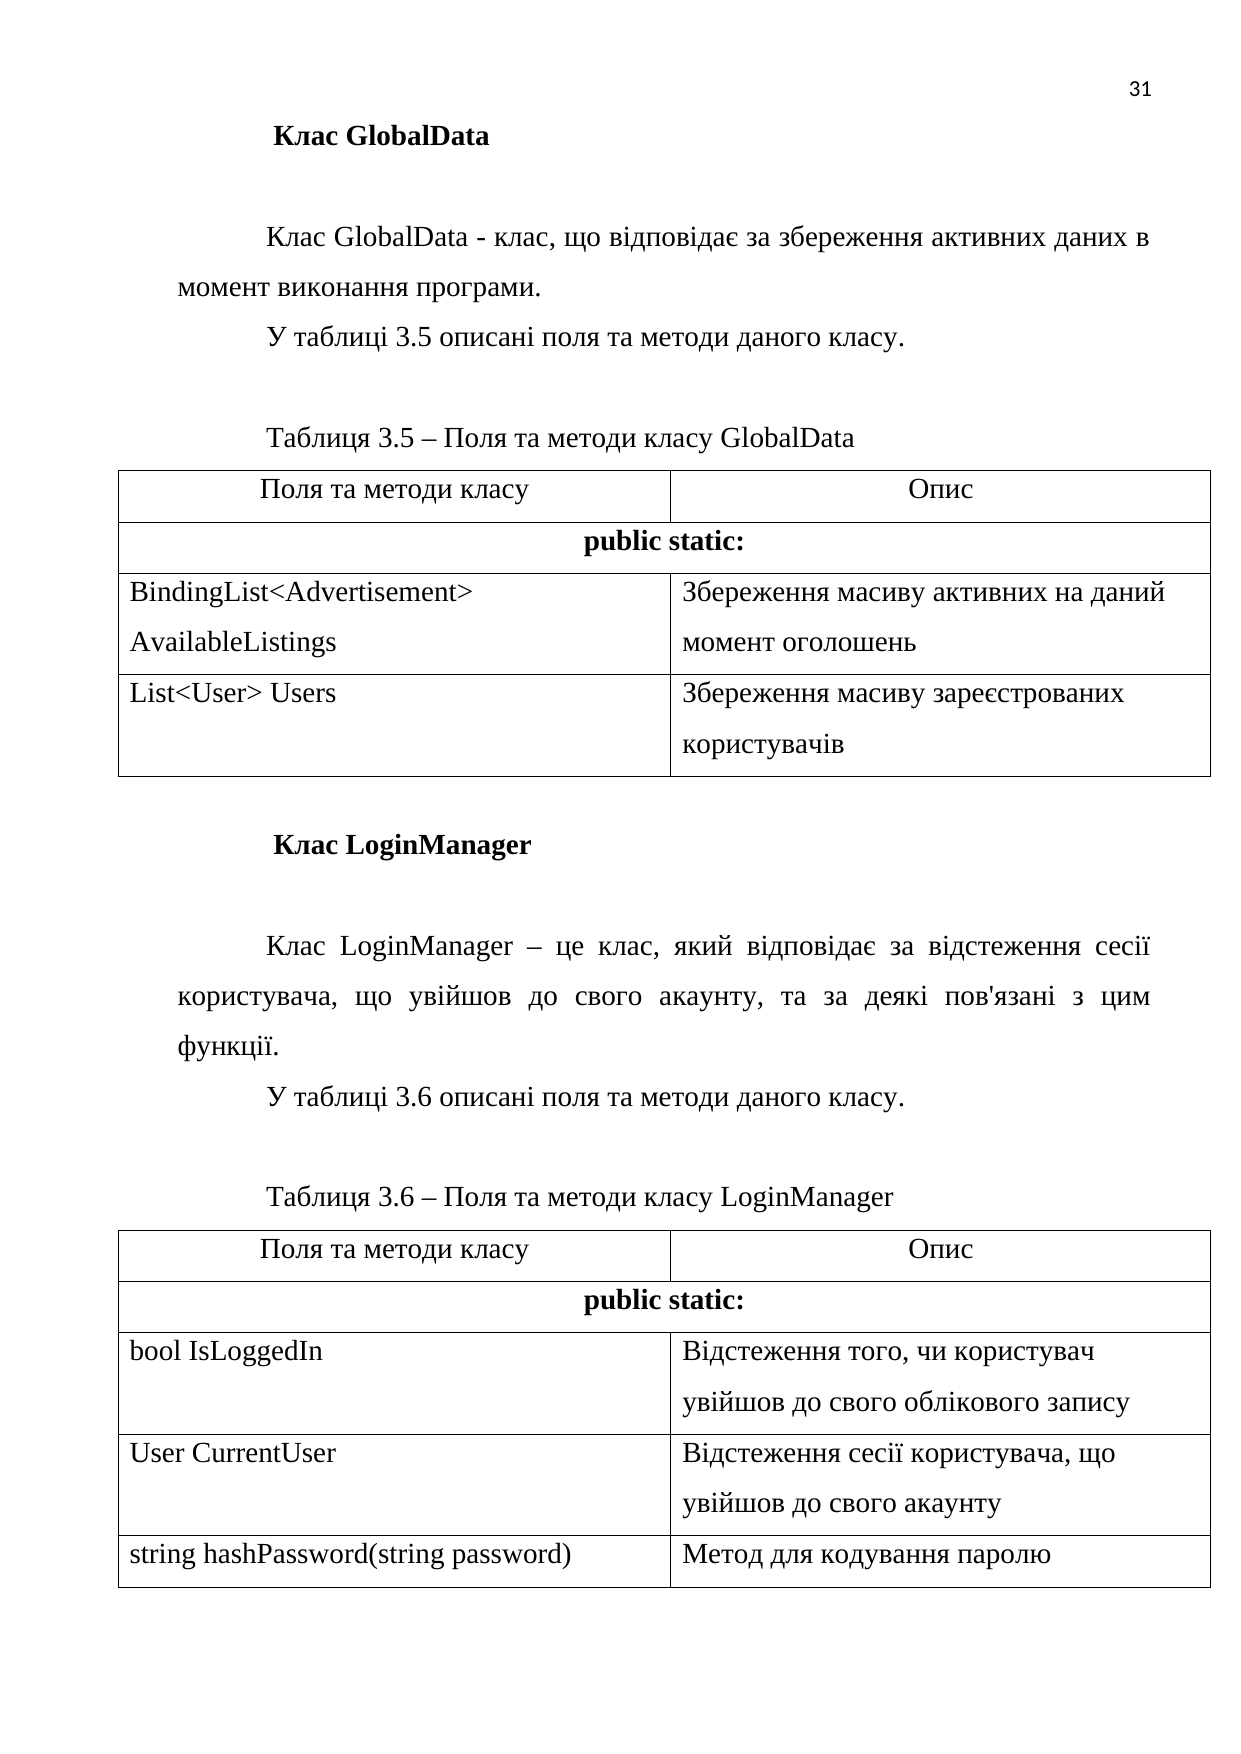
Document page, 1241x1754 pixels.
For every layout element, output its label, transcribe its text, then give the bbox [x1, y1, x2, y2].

text Таблиця 3.6 – Поля та методи класу LoginManager [177, 1179, 1152, 1213]
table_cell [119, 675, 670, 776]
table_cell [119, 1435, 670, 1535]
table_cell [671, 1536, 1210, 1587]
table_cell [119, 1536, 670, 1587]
text Клас GlobalData [177, 118, 1152, 152]
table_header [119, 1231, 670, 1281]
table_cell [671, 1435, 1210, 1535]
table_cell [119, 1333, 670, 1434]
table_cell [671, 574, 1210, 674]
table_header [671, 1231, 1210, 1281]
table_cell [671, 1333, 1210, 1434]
text У таблиці 3.5 описані поля та методи даного класу. [177, 319, 1152, 353]
text Клас LoginManager – це клас, який відповідає за відстеження сесії користувача, що увійшов до свого акаунту, та за деякі пов'язані з цим функції. [177, 928, 1152, 1062]
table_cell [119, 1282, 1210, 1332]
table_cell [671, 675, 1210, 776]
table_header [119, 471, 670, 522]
text Таблиця 3.5 – Поля та методи класу GlobalData [177, 420, 1152, 453]
text У таблиці 3.6 описані поля та методи даного класу. [177, 1079, 1152, 1112]
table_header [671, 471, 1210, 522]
text Клас GlobalData - клас, що відповідає за збереження активних даних в момент виконання програми. [177, 219, 1152, 303]
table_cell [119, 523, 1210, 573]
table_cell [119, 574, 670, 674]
text Клас LoginManager [177, 827, 1152, 861]
